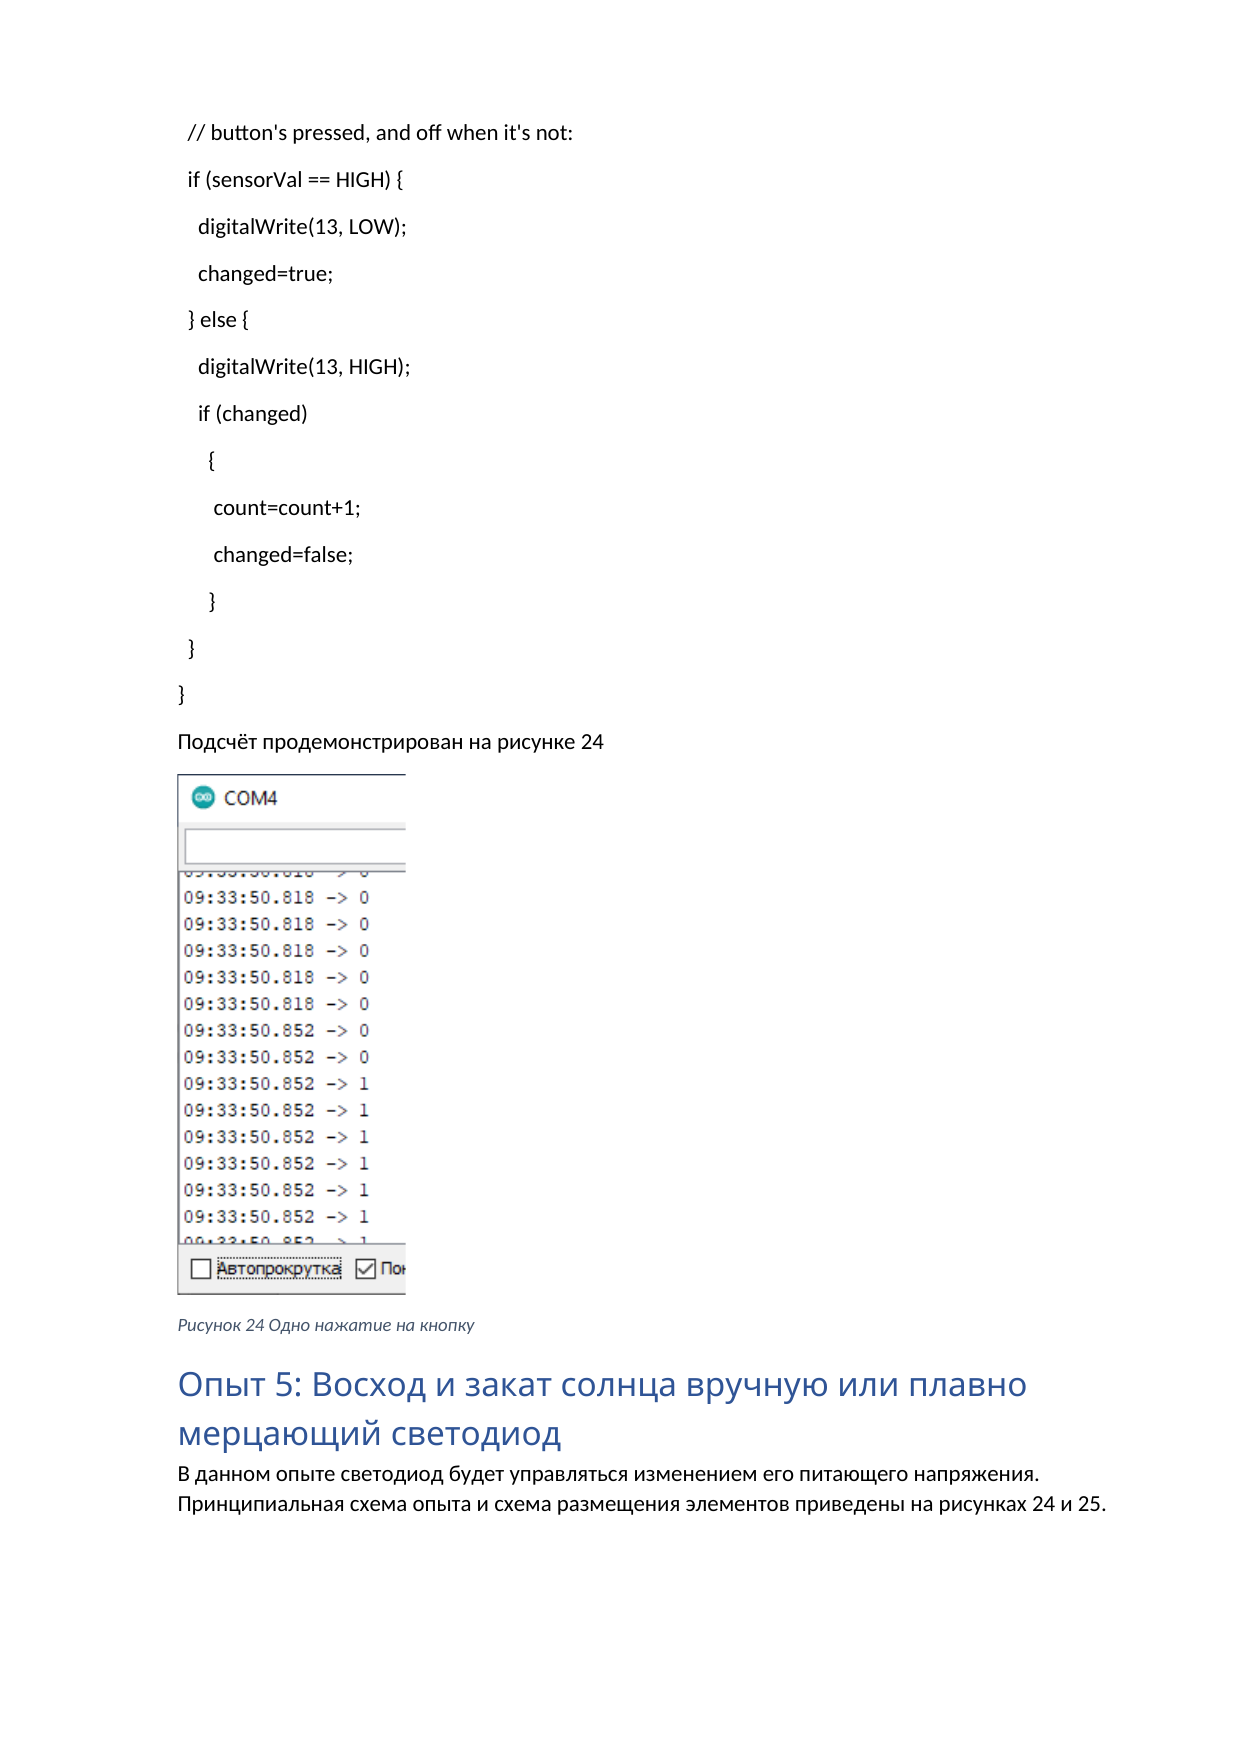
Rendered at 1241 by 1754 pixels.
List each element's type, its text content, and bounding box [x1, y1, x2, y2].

subtitle Опыт 5: Восход и закат солнца вручную или плавно мерцающий светодиод [177, 1361, 1152, 1456]
text count=count+1; [177, 493, 1152, 521]
text Подсчёт продемонстрирован на рисунке 24 [177, 727, 1152, 756]
text changed=false; [177, 540, 1152, 568]
text if (sensorVal == HIGH) { [177, 165, 1152, 193]
text digitalWrite(13, HIGH); [177, 352, 1152, 381]
text digitalWrite(13, LOW); [177, 212, 1152, 240]
text } [177, 681, 1152, 709]
text changed=true; [177, 259, 1152, 287]
text // button's pressed, and off when it's not: [177, 118, 1152, 146]
text { [177, 446, 1152, 474]
text } else { [177, 306, 1152, 334]
text } [177, 634, 1152, 662]
text В данном опыте светодиод будет управляться изменением его питающего напряжения. Принципиальная схема опыта и схема размещения элементов приведены на рисунках 24 и 25. [177, 1459, 1152, 1517]
text } [177, 587, 1152, 615]
text if (changed) [177, 399, 1152, 427]
picture [177, 774, 406, 1295]
text Рисунок 24 Одно нажатие на кнопку [177, 1313, 1152, 1336]
